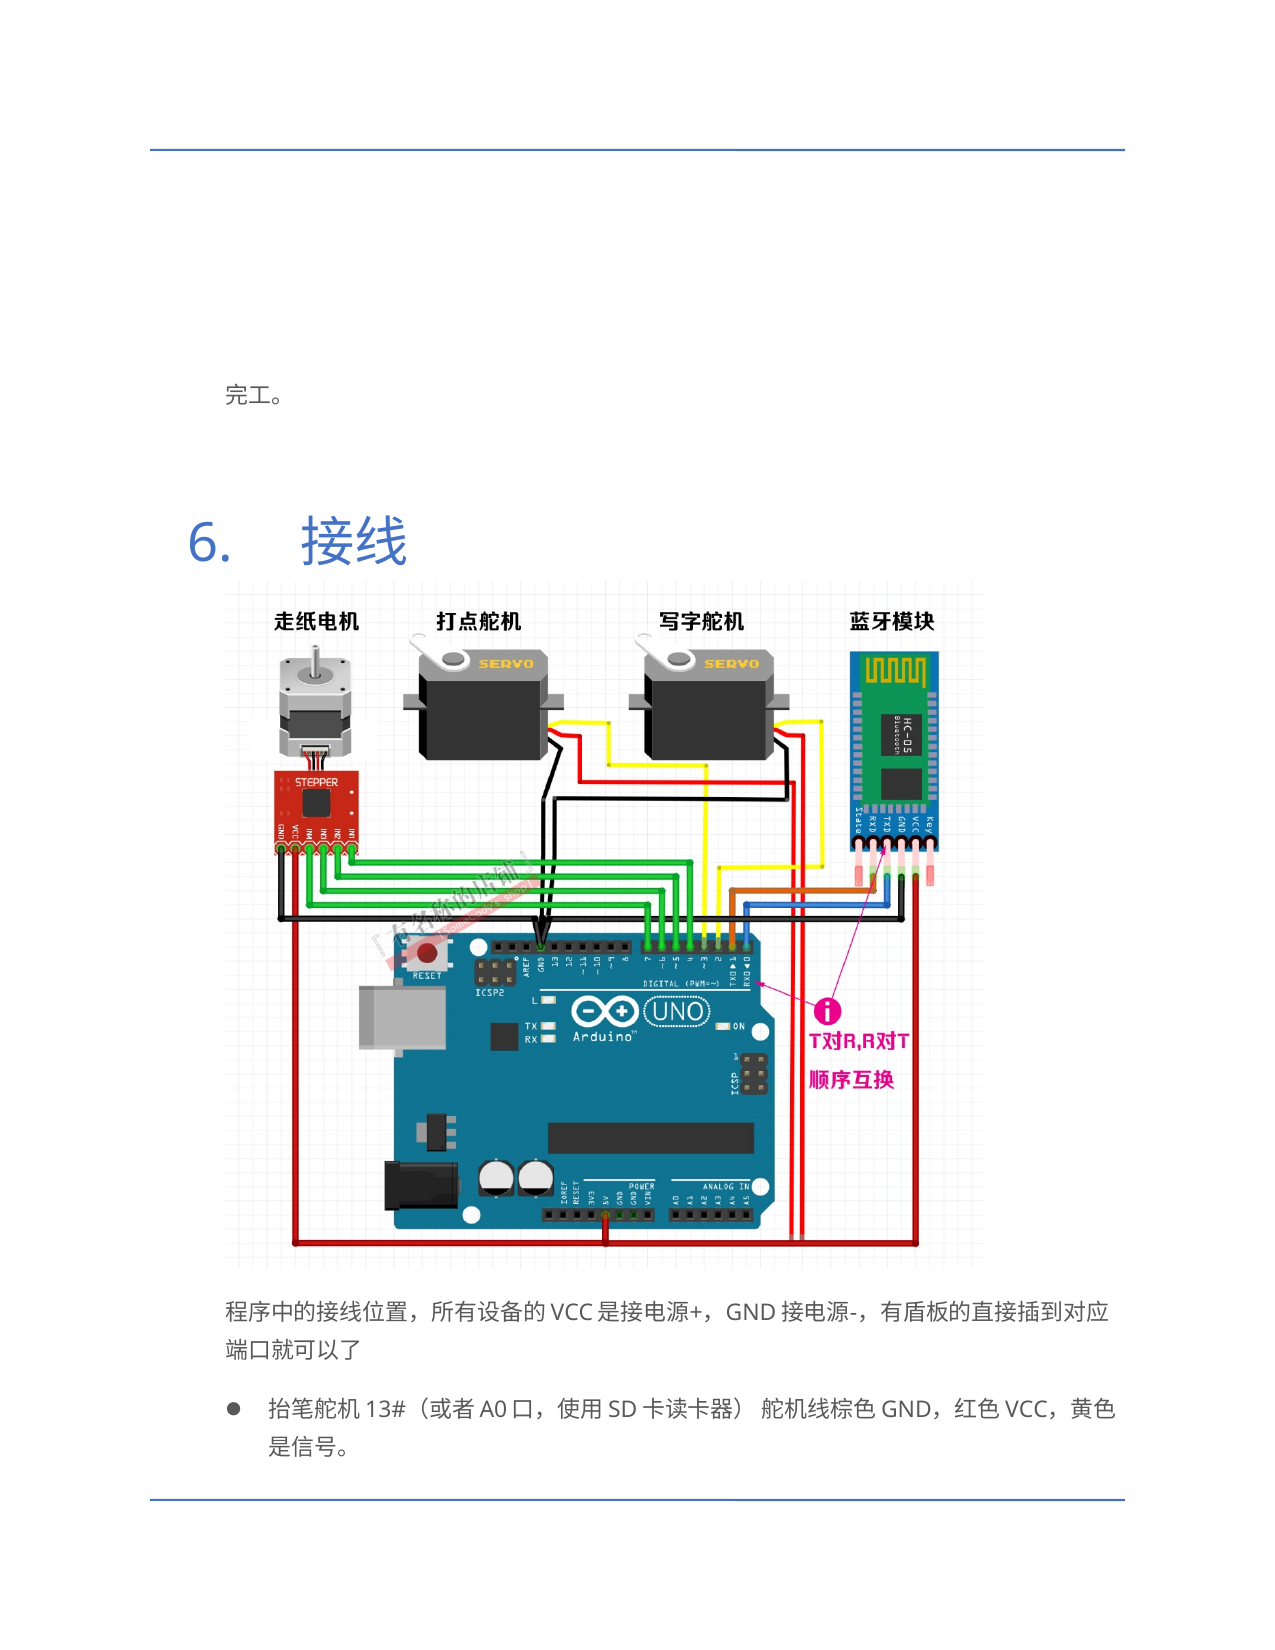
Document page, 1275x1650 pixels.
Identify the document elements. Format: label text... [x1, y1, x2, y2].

subtitle 接线 [187, 498, 1125, 577]
text 完工。 [225, 377, 1125, 410]
text 程序中的接线位置，所有设备的VCC是接电源+，GND接电源-，有盾板的直接插到对应端口就可以了 [225, 1294, 1125, 1365]
picture [225, 581, 985, 1269]
list 抬笔舵机13#（或者A0口，使用SD卡读卡器） 舵机线棕色GND，红色VCC，黄色是信号。 [225, 1391, 1125, 1462]
